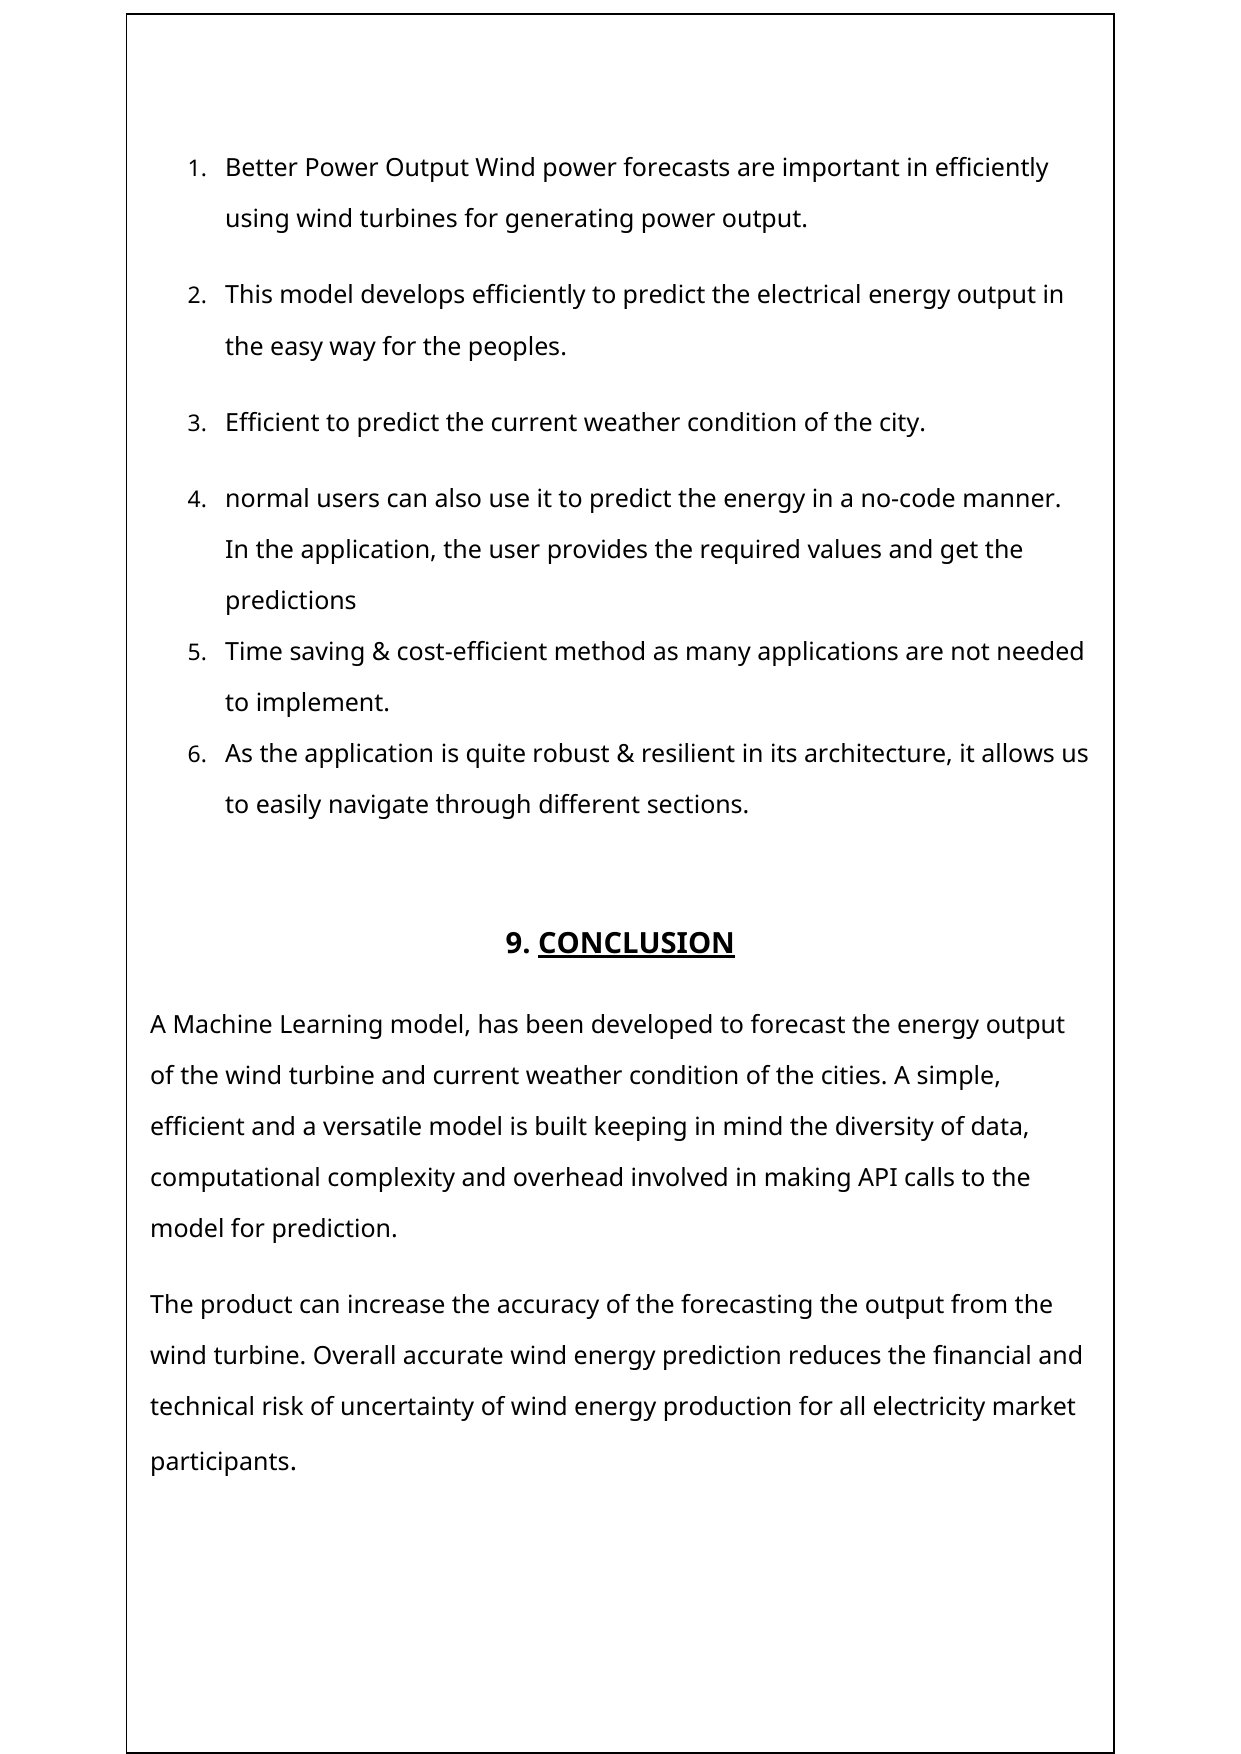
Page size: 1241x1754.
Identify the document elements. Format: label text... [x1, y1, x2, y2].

text The product can increase the accuracy of the forecasting the output from the wind turbine. Overall accurate wind energy prediction reduces the financial and technical risk of uncertainty of wind energy production for all electricity market participants. [150, 1287, 1090, 1478]
list normal users can also use it to predict the energy in a no-code manner. In the application, the user provides the required values and get the predictions [187, 480, 1090, 616]
list Time saving & cost-efficient method as many applications are not needed to implement. [187, 633, 1090, 718]
list Better Power Output Wind power forecasts are important in efficiently using wind turbines for generating power output. [187, 150, 1090, 235]
list Efficient to predict the current weather condition of the city. [187, 404, 1090, 438]
list As the application is quite robust & resilient in its architecture, it allows us to easily navigate through different sections. [187, 735, 1090, 821]
text A Machine Learning model, has been developed to forecast the energy output of the wind turbine and current weather condition of the cities. A simple, efficient and a versatile model is built keeping in mind the diversity of data, computational complexity and overhead involved in making API calls to the model for prediction. [150, 1006, 1090, 1244]
text 9. CONCLUSION [150, 922, 1090, 962]
list This model develops efficiently to predict the electrical energy output in the easy way for the peoples. [187, 277, 1090, 362]
